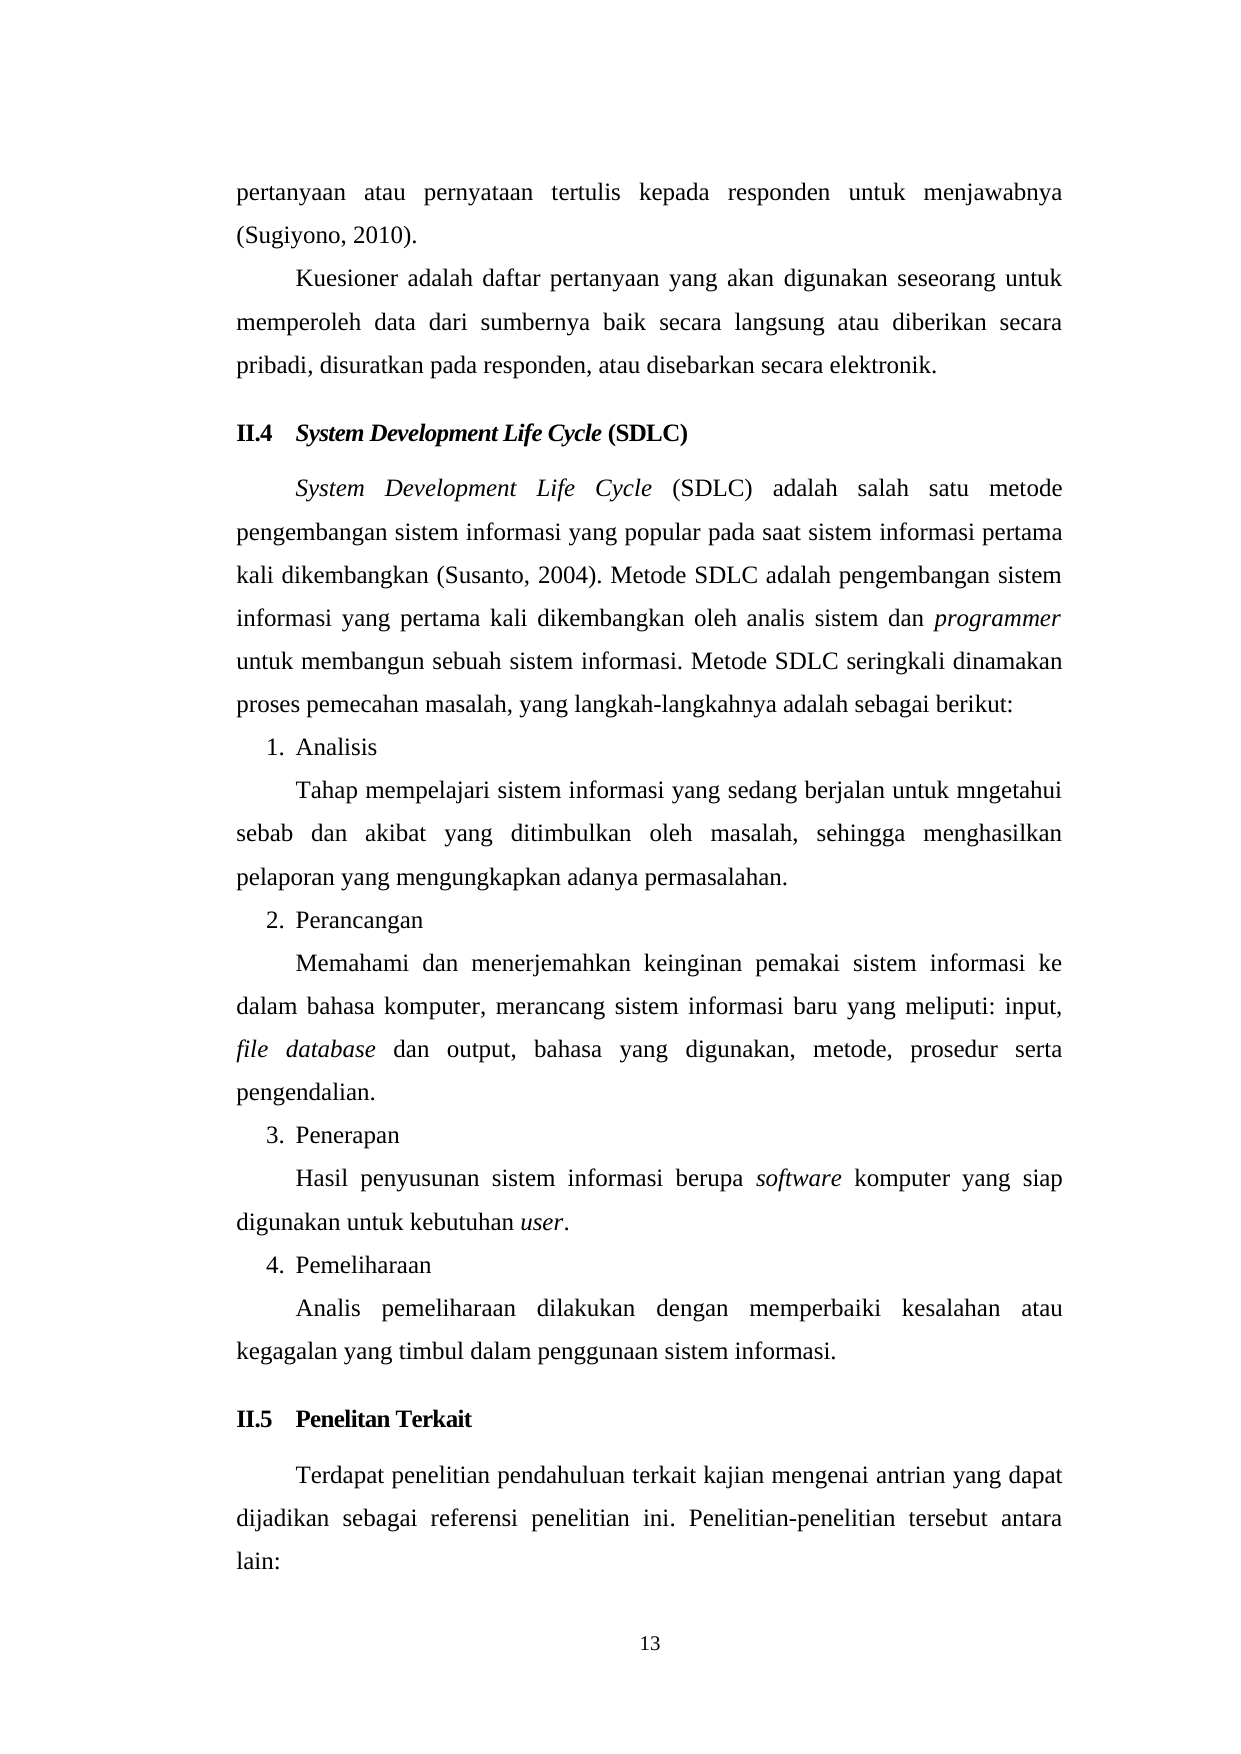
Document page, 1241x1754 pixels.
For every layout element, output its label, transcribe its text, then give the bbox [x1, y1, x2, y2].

subtitle Penelitan Terkait [236, 1404, 1063, 1433]
subtitle System Development Life Cycle (SDLC) [236, 418, 1063, 447]
list Pemeliharaan [266, 1250, 1063, 1278]
list Penerapan [266, 1120, 1063, 1149]
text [236, 177, 1063, 249]
list Analisis [266, 732, 1063, 761]
text Terdapat penelitian pendahuluan terkait kajian mengenai antrian yang dapat dijadikan sebagai referensi penelitian ini. Penelitian-penelitian tersebut antara lain: [236, 1460, 1063, 1575]
list Analis pemeliharaan dilakukan dengan memperbaiki kesalahan atau kegagalan yang timbul dalam penggunaan sistem informasi. [236, 1293, 1063, 1365]
list Tahap mempelajari sistem informasi yang sedang berjalan untuk mngetahui sebab dan akibat yang ditimbulkan oleh masalah, sehingga menghasilkan pelaporan yang mengungkapkan adanya permasalahan. [236, 775, 1063, 890]
list Hasil penyusunan sistem informasi berupa software komputer yang siap digunakan untuk kebutuhan user. [236, 1163, 1063, 1235]
list System Development Life Cycle (SDLC) adalah salah satu metode pengembangan sistem informasi yang popular pada saat sistem informasi pertama kali dikembangkan (Susanto, 2004). Metode SDLC adalah pengembangan sistem informasi yang pertama kali dikembangkan oleh analis sistem dan programmer untuk membangun sebuah sistem informasi. Metode SDLC seringkali dinamakan proses pemecahan masalah, yang langkah-langkahnya adalah sebagai berikut: [236, 473, 1063, 718]
list Perancangan [266, 905, 1063, 933]
text Kuesioner adalah daftar pertanyaan yang akan digunakan seseorang untuk memperoleh data dari sumbernya baik secara langsung atau diberikan secara pribadi, disuratkan pada responden, atau disebarkan secara elektronik. [236, 263, 1063, 378]
list Memahami dan menerjemahkan keinginan pemakai sistem informasi ke dalam bahasa komputer, merancang sistem informasi baru yang meliputi: input, file database dan output, bahasa yang digunakan, metode, prosedur serta pengendalian. [236, 948, 1063, 1106]
